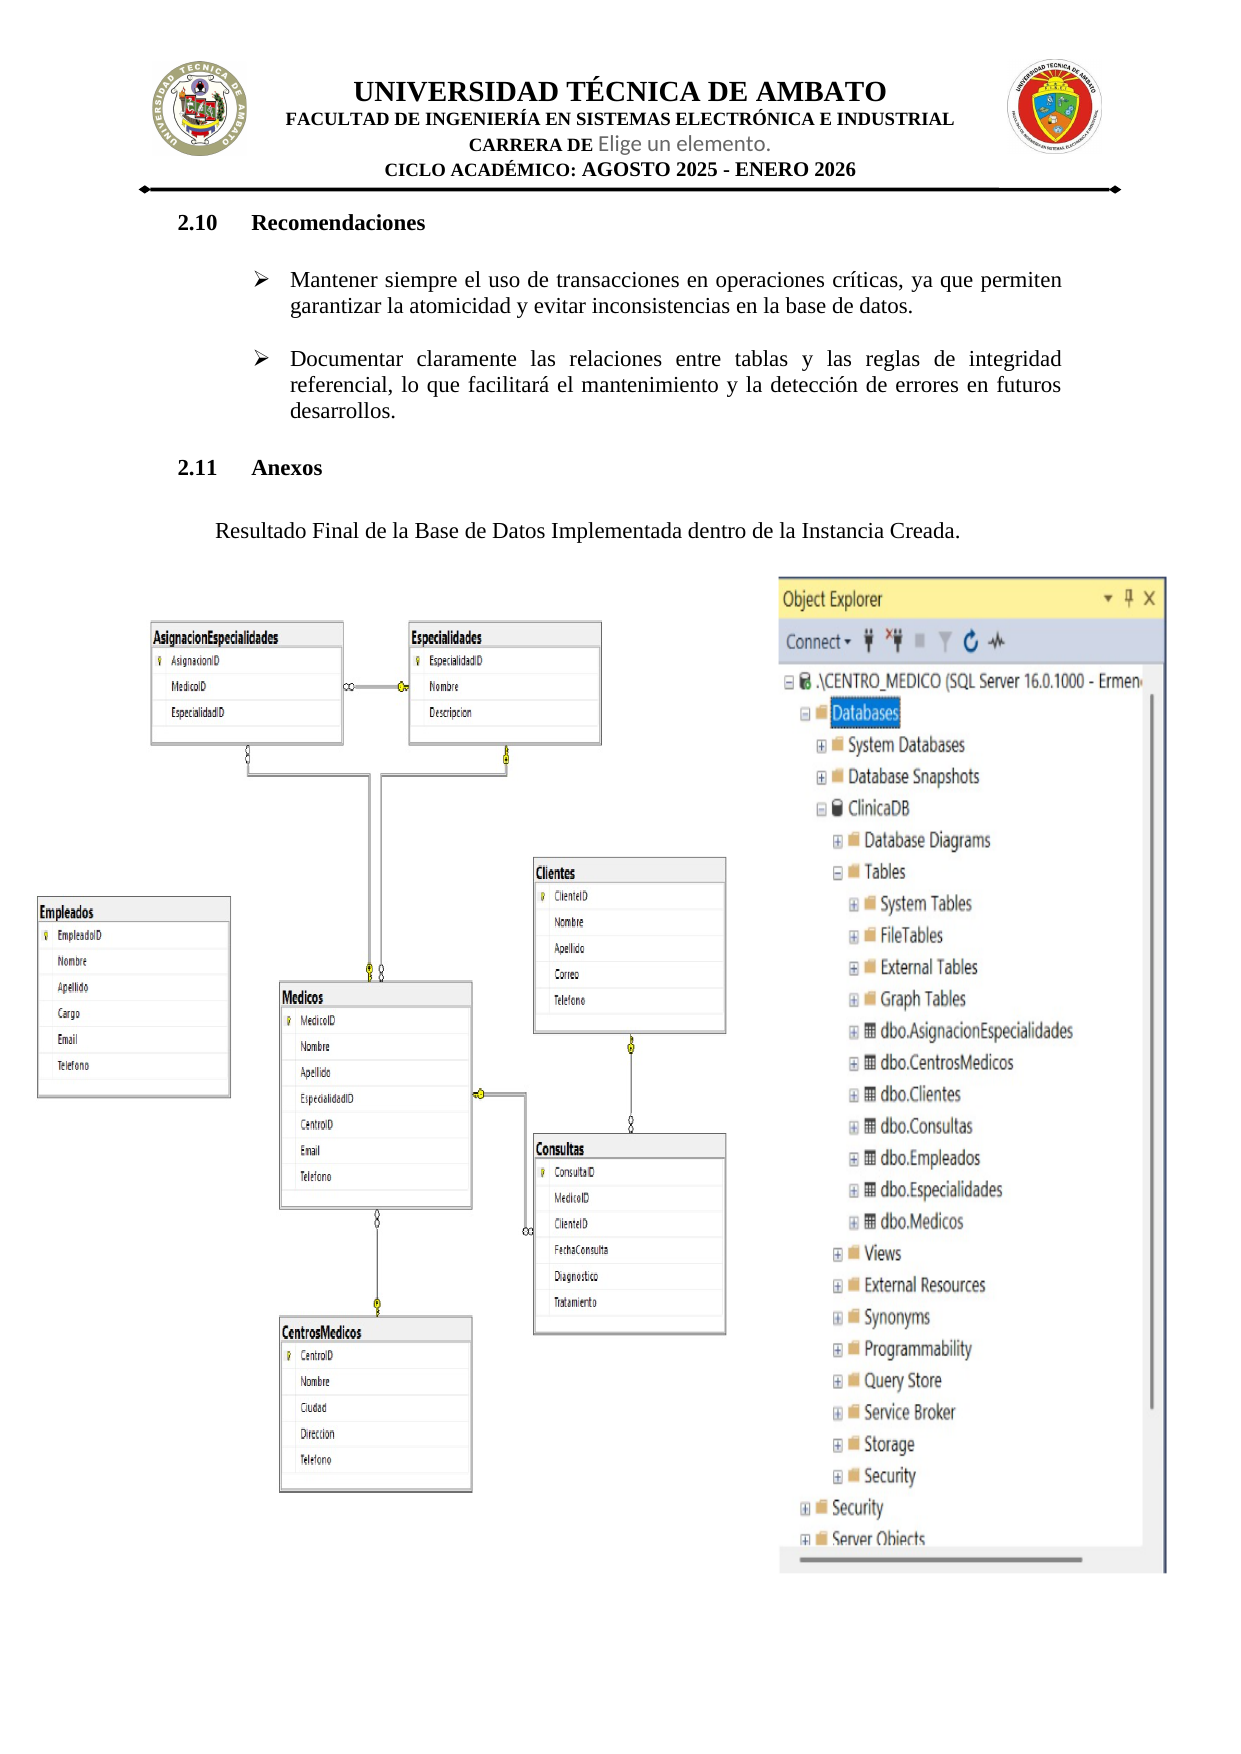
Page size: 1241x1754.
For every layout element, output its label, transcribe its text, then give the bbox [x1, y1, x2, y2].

picture [1007, 59, 1102, 154]
list Mantener siempre el uso de transacciones en operaciones críticas, ya que permiten garantizar la atomicidad y evitar inconsistencias en la base de datos. [252, 266, 1063, 318]
subtitle Recomendaciones [177, 209, 1063, 235]
subtitle Anexos [177, 454, 1063, 481]
list Documentar claramente las relaciones entre tablas y las reglas de integridad referencial, lo que facilitará el mantenimiento y la detección de errores en futuros desarrollos. [252, 345, 1063, 424]
text Resultado Final de la Base de Datos Implementada dentro de la Instancia Creada. [215, 517, 1063, 543]
picture [15, 593, 767, 1500]
picture [771, 563, 1172, 1586]
picture [152, 61, 247, 156]
